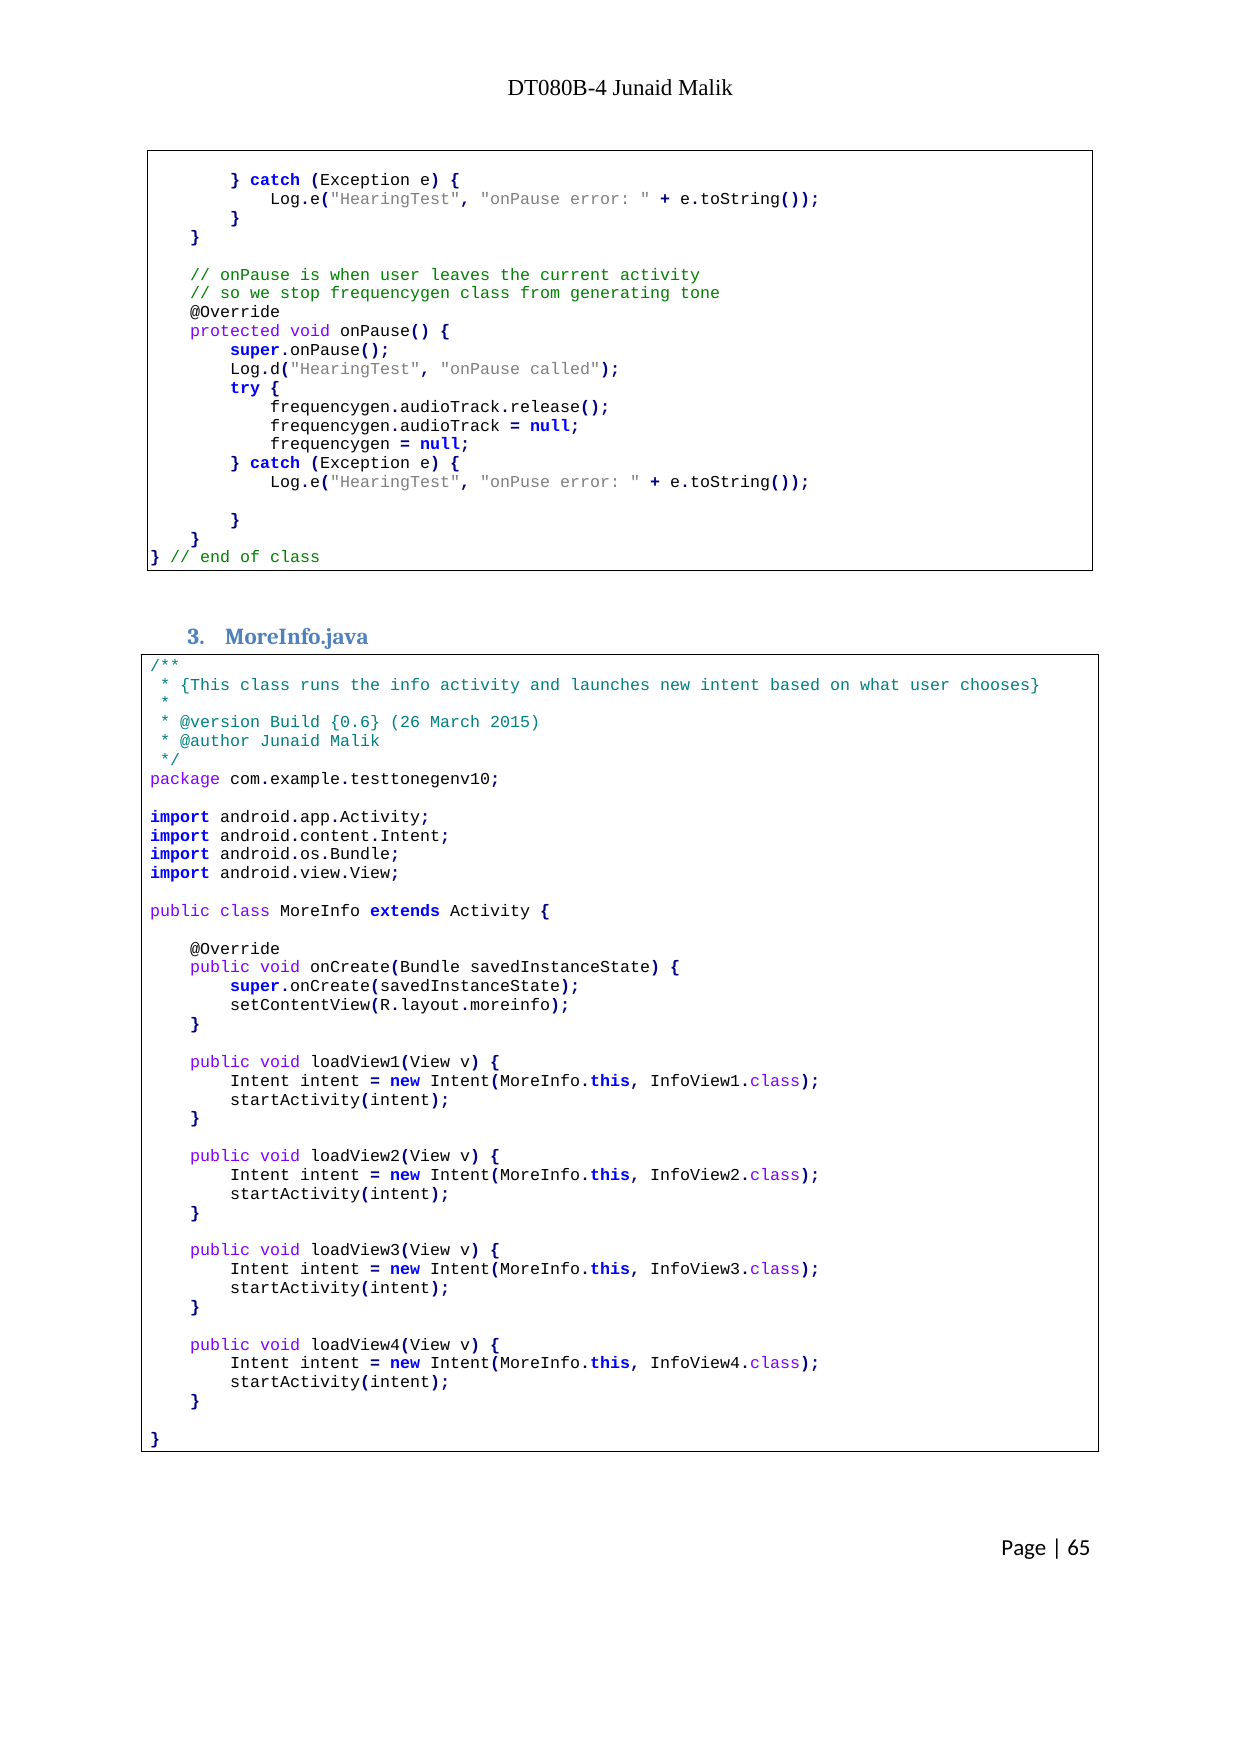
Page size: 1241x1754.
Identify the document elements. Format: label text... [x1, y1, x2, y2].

text } [150, 1110, 1090, 1129]
text @Override [150, 940, 1090, 959]
text public void loadView4(View v) { [150, 1336, 1090, 1355]
text Log.d("HearingTest", "onPause called"); [150, 361, 1090, 379]
text } [150, 1298, 1090, 1317]
text } [150, 1016, 1090, 1034]
text } [150, 210, 1090, 228]
text Intent intent = new Intent(MoreInfo.this, InfoView2.class); [150, 1166, 1090, 1185]
text startActivity(intent); [150, 1091, 1090, 1110]
text // onPause is when user leaves the current activity [150, 266, 1090, 285]
text protected void onPause() { [150, 323, 1090, 342]
text Log.e("HearingTest", "onPause error: " + e.toString()); [150, 191, 1090, 210]
text } catch (Exception e) { [150, 455, 1090, 474]
text public void loadView3(View v) { [150, 1242, 1090, 1261]
text } [150, 1204, 1090, 1223]
text } [142, 1427, 1098, 1451]
text } [150, 228, 1090, 247]
text frequencygen.audioTrack.release(); [150, 398, 1090, 417]
text import android.app.Activity; [150, 808, 1090, 827]
text public void onCreate(Bundle savedInstanceState) { [150, 959, 1090, 978]
text setContentView(R.layout.moreinfo); [150, 997, 1090, 1016]
text public class MoreInfo extends Activity { [150, 902, 1090, 921]
text // so we stop frequencygen class from generating tone [150, 285, 1090, 304]
text Intent intent = new Intent(MoreInfo.this, InfoView1.class); [150, 1072, 1090, 1091]
text Intent intent = new Intent(MoreInfo.this, InfoView4.class); [150, 1355, 1090, 1374]
text * @author Junaid Malik [150, 733, 1090, 752]
text * [150, 695, 1090, 714]
text import android.view.View; [150, 865, 1090, 884]
text * {This class runs the info activity and launches new intent based on what user chooses} [150, 676, 1090, 695]
text startActivity(intent); [150, 1185, 1090, 1204]
text super.onCreate(savedInstanceState); [150, 978, 1090, 997]
text } [150, 530, 1090, 546]
text } [150, 1393, 1090, 1412]
text * @version Build {0.6} (26 March 2015) [150, 714, 1090, 733]
text try { [150, 379, 1090, 398]
text frequencygen = null; [150, 436, 1090, 455]
text } [150, 511, 1090, 530]
text } catch (Exception e) { [150, 172, 1090, 191]
text startActivity(intent); [150, 1279, 1090, 1298]
text public void loadView1(View v) { [150, 1053, 1090, 1072]
text } // end of class [148, 546, 1092, 570]
text package com.example.testtonegenv10; [150, 771, 1090, 789]
text import android.os.Bundle; [150, 846, 1090, 865]
text /** [142, 655, 1098, 676]
text Intent intent = new Intent(MoreInfo.this, InfoView3.class); [150, 1261, 1090, 1279]
subtitle MoreInfo.java [187, 624, 1090, 650]
text startActivity(intent); [150, 1374, 1090, 1393]
text frequencygen.audioTrack = null; [150, 417, 1090, 436]
text super.onPause(); [150, 342, 1090, 361]
text import android.content.Intent; [150, 827, 1090, 846]
text @Override [150, 304, 1090, 323]
text */ [150, 752, 1090, 771]
text public void loadView2(View v) { [150, 1148, 1090, 1166]
text Log.e("HearingTest", "onPuse error: " + e.toString()); [150, 474, 1090, 492]
